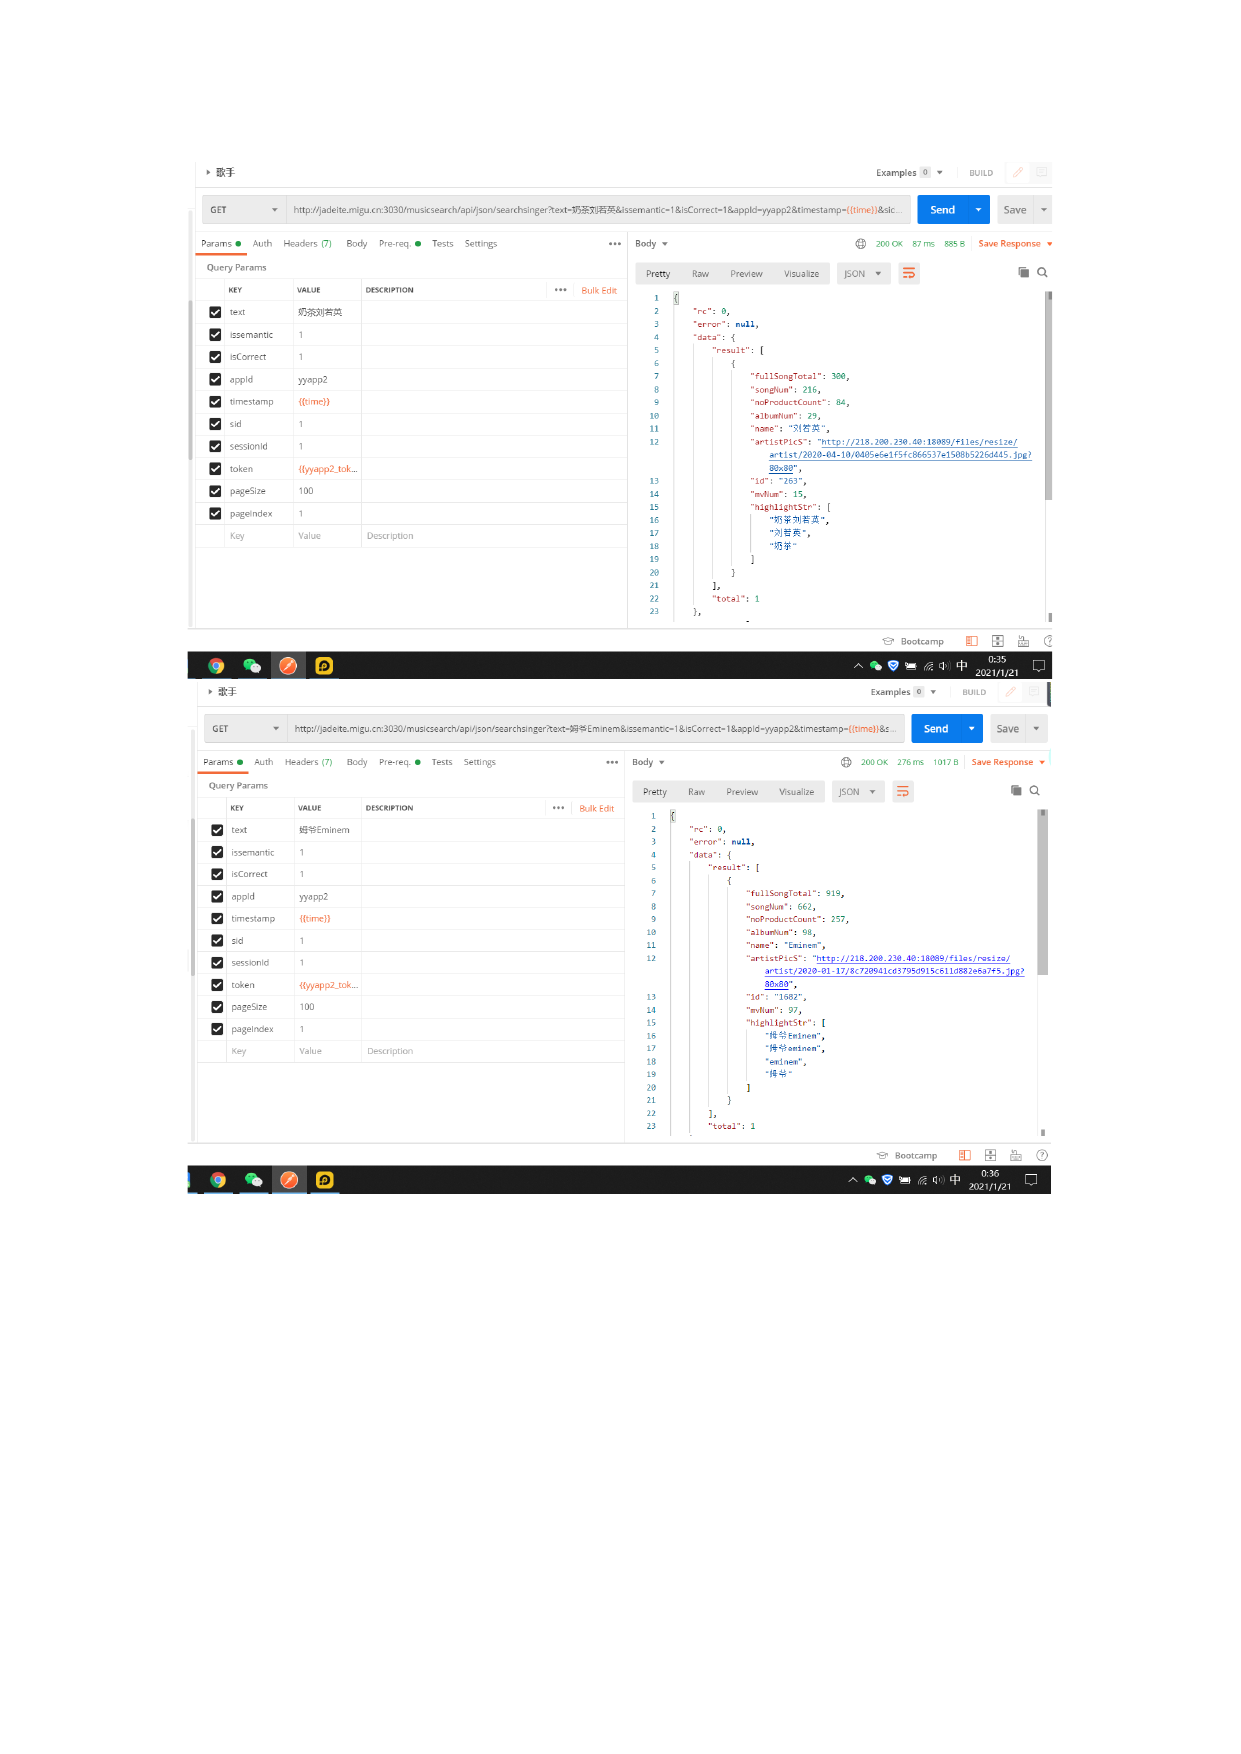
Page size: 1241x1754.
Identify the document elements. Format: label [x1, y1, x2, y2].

picture [187, 162, 1053, 679]
picture [187, 682, 1051, 1194]
